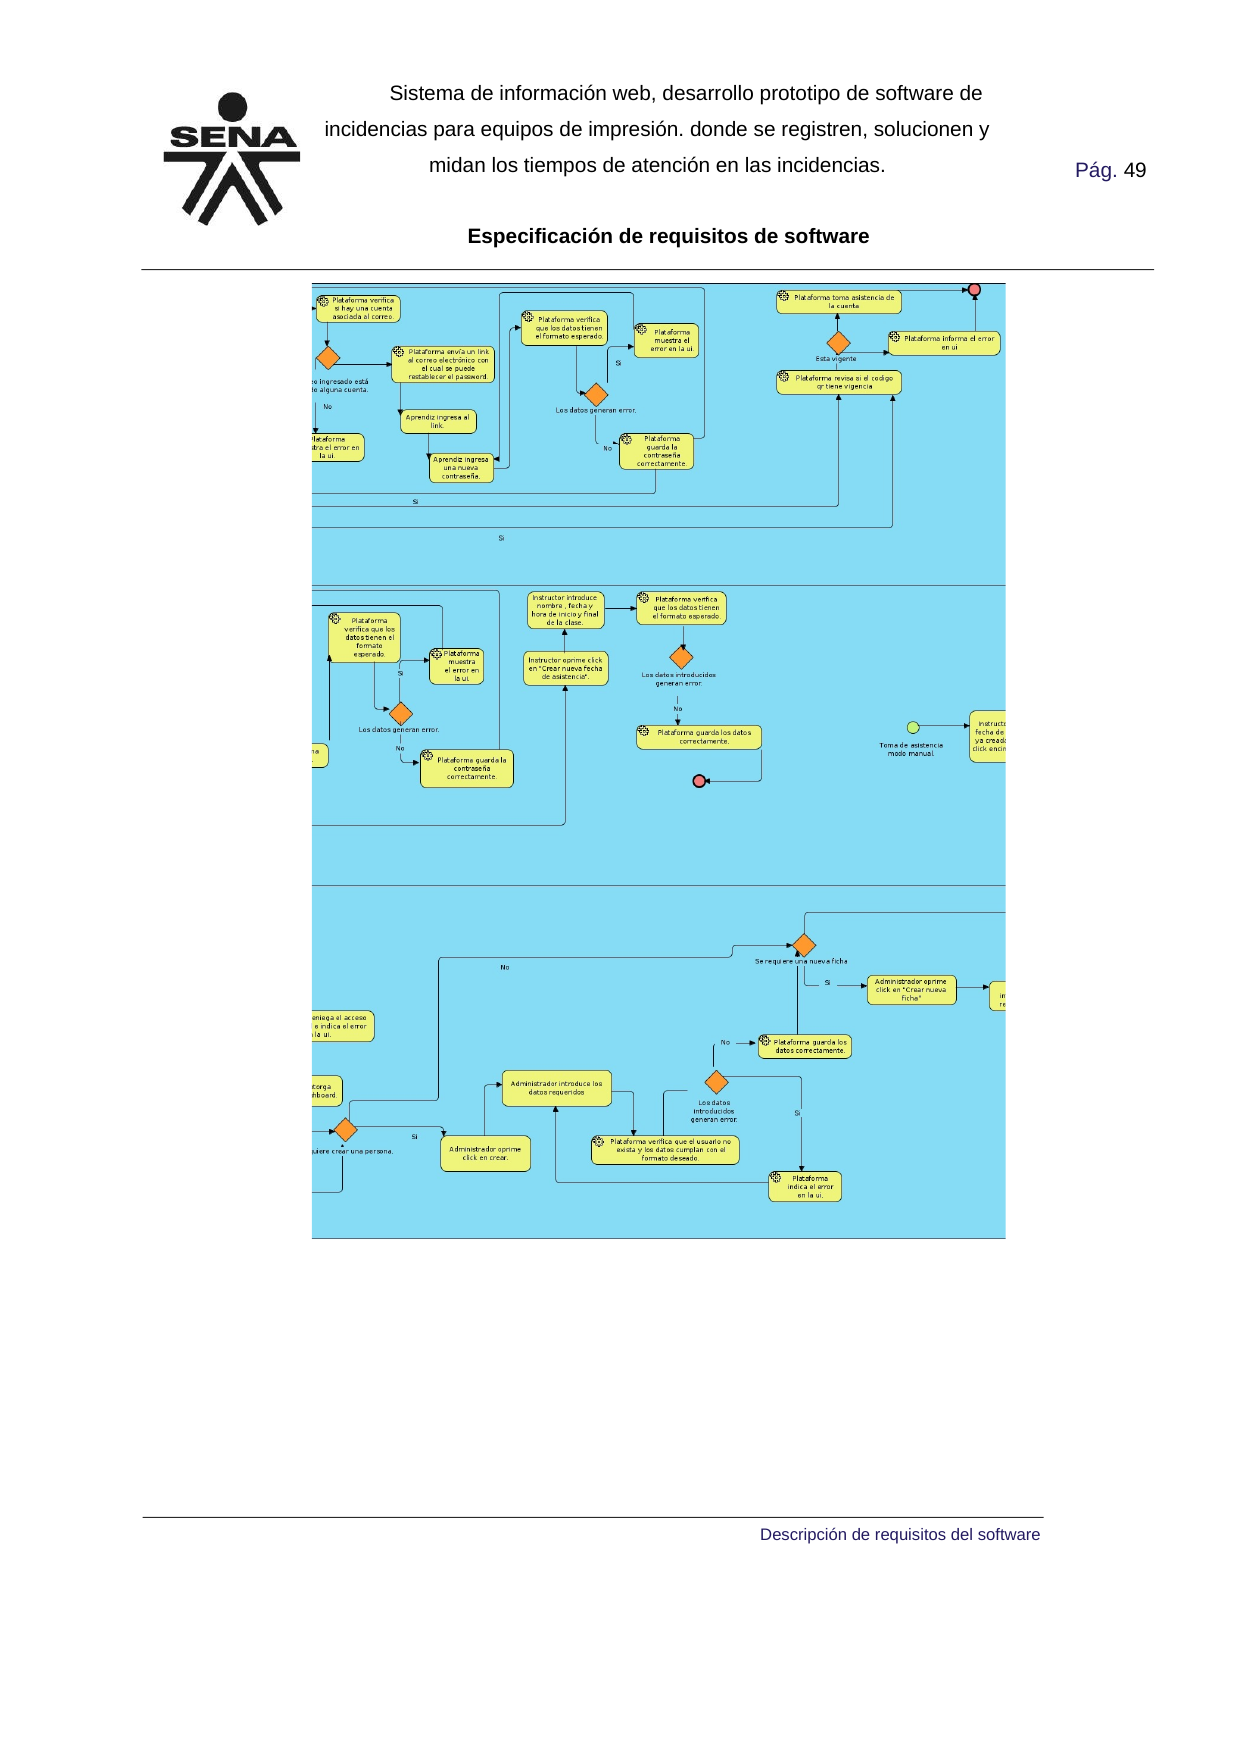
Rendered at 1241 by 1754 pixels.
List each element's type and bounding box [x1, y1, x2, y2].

picture [311, 283, 1006, 1240]
picture [163, 88, 301, 226]
